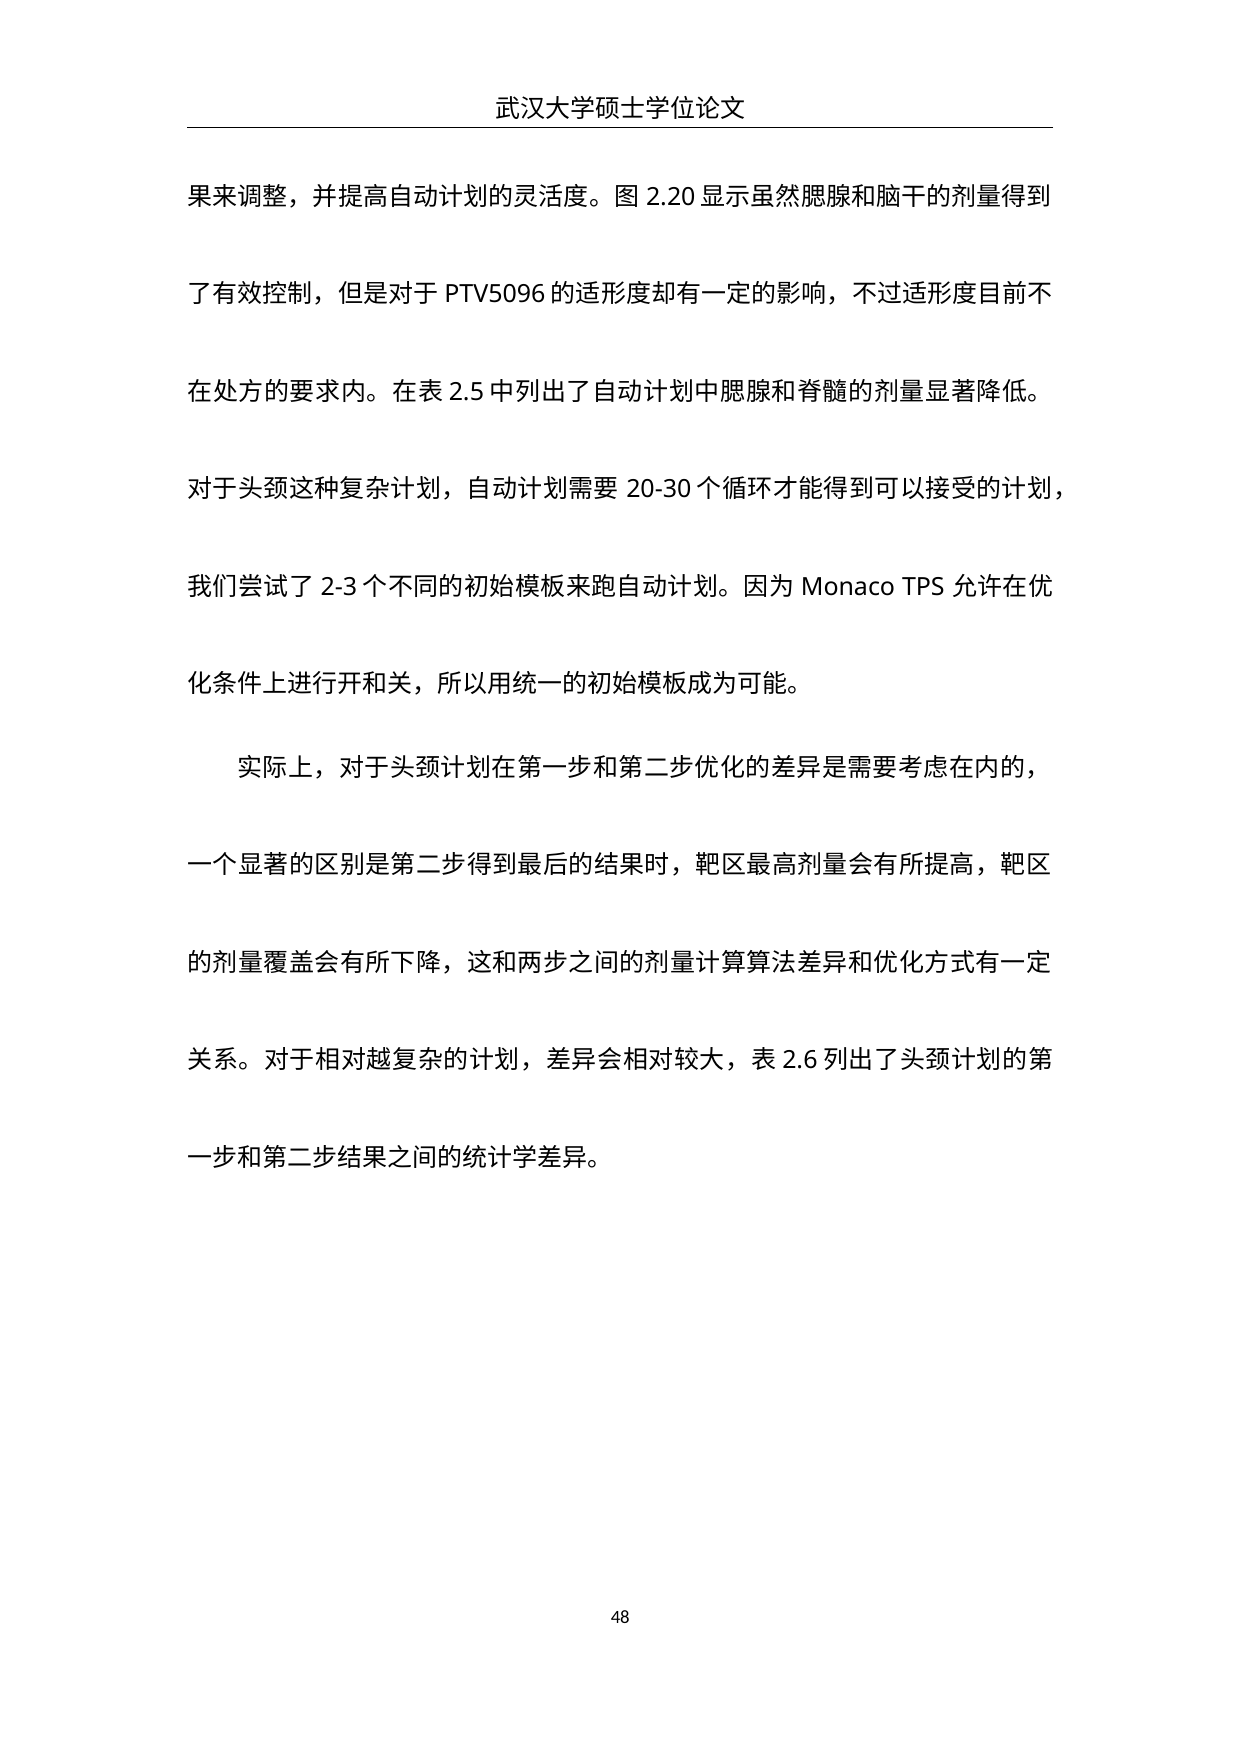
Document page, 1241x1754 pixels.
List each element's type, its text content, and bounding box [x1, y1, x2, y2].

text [187, 162, 1053, 714]
text 实际上，对于头颈计划在第一步和第二步优化的差异是需要考虑在内的，一个显著的区别是第二步得到最后的结果时，靶区最高剂量会有所提高，靶区的剂量覆盖会有所下降，这和两步之间的剂量计算算法差异和优化方式有一定关系。对于相对越复杂的计划，差异会相对较大，表2.6列出了头颈计划的第一步和第二步结果之间的统计学差异。 [187, 733, 1053, 1188]
